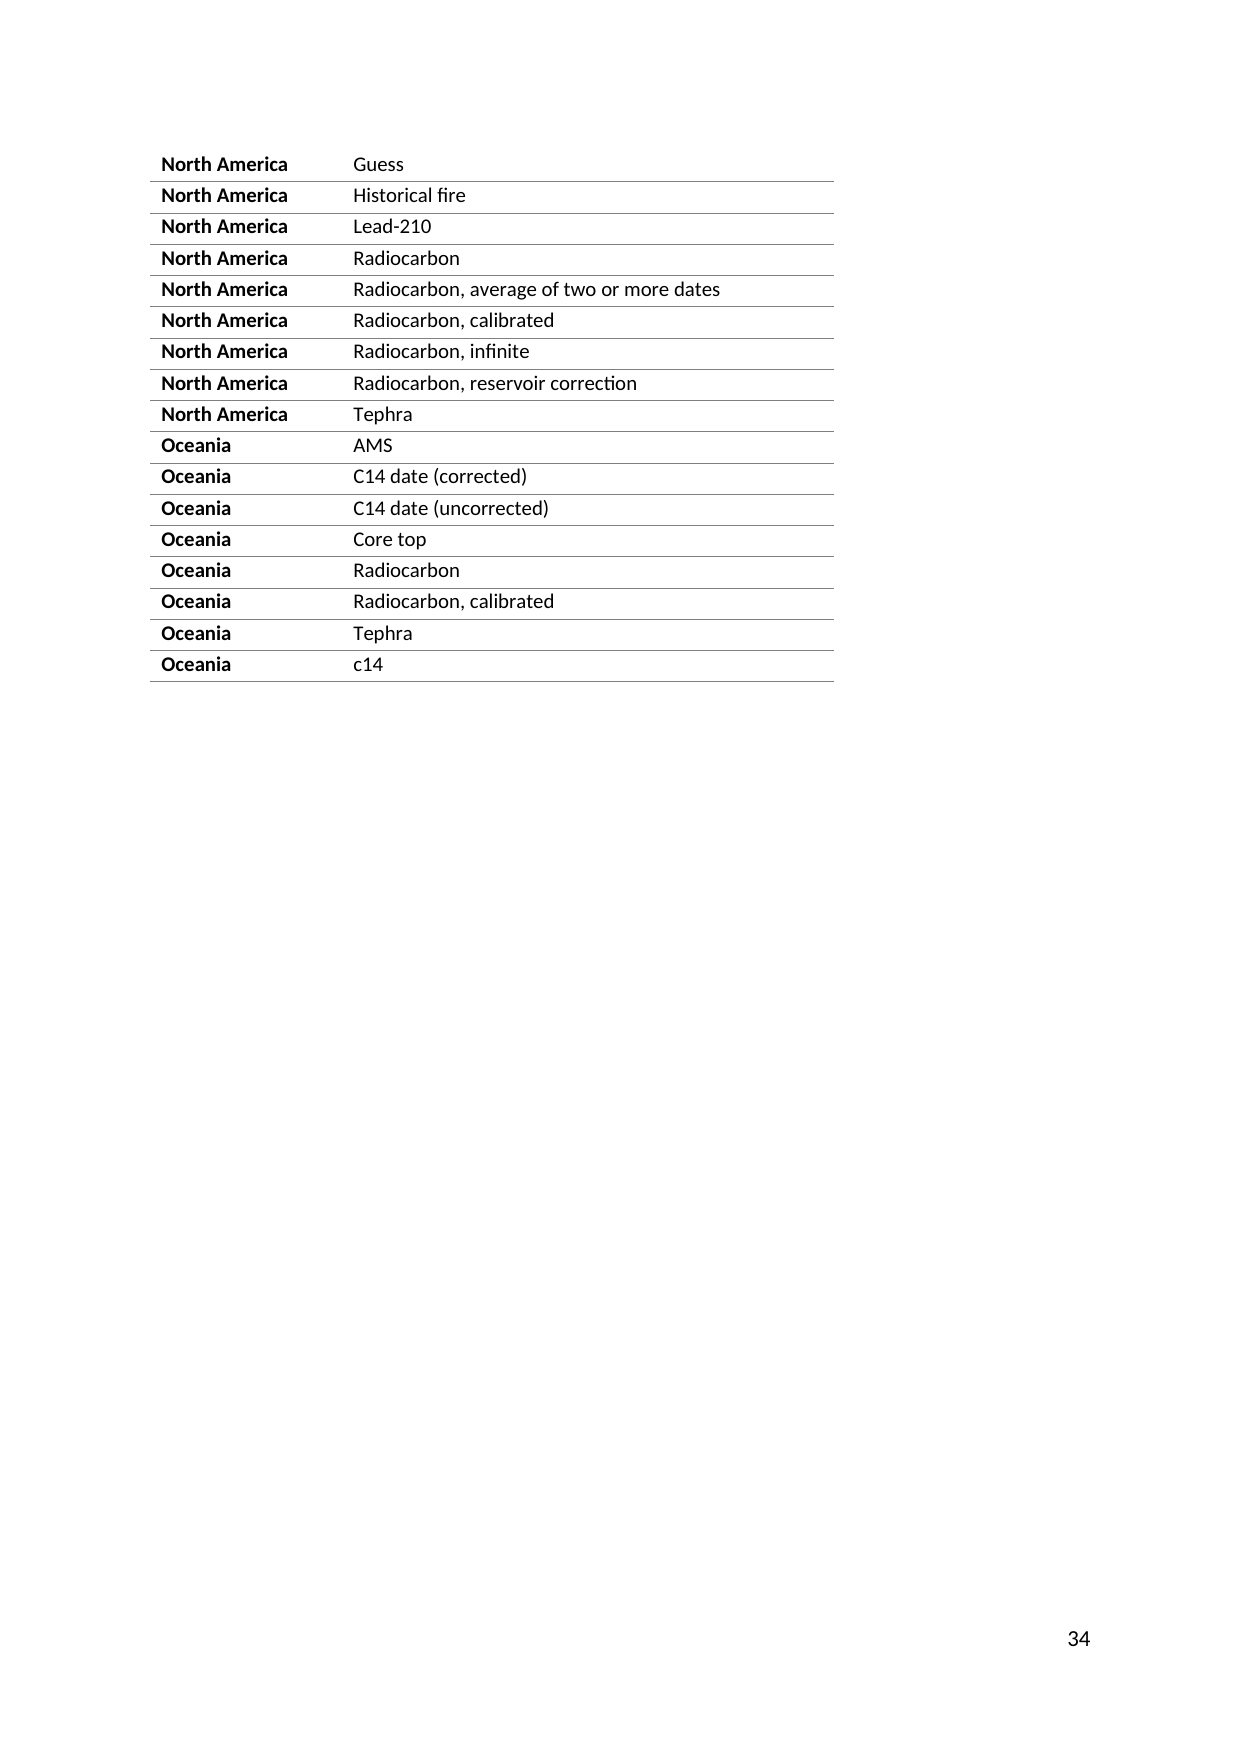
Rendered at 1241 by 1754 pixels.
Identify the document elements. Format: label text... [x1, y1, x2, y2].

table_cell C14 date (corrected) [342, 464, 834, 494]
table_cell Tephra [342, 401, 834, 431]
table_cell Radiocarbon [342, 557, 834, 587]
table_cell Oceania [150, 526, 342, 556]
table_cell Core top [342, 526, 834, 556]
table_cell Historical fire [342, 182, 834, 212]
table_cell Radiocarbon, calibrated [342, 589, 834, 619]
table_cell North America [150, 401, 342, 431]
table_cell Oceania [150, 620, 342, 650]
table_cell Oceania [150, 464, 342, 494]
table_cell North America [150, 150, 342, 181]
table_cell Oceania [150, 495, 342, 525]
table_cell Radiocarbon, calibrated [342, 307, 834, 337]
table_cell North America [150, 339, 342, 369]
table_cell Radiocarbon, reservoir correction [342, 370, 834, 400]
table_cell C14 date (uncorrected) [342, 495, 834, 525]
table_cell Oceania [150, 651, 342, 681]
table_cell North America [150, 307, 342, 337]
table_cell Radiocarbon, average of two or more dates [342, 276, 834, 306]
table_cell AMS [342, 432, 834, 462]
table_cell North America [150, 276, 342, 306]
table_cell Oceania [150, 589, 342, 619]
table_cell Tephra [342, 620, 834, 650]
table_cell Oceania [150, 557, 342, 587]
table_cell Radiocarbon [342, 245, 834, 275]
table_cell Guess [342, 150, 834, 181]
table_cell Lead-210 [342, 214, 834, 244]
table_cell North America [150, 214, 342, 244]
table_cell North America [150, 245, 342, 275]
table_cell c14 [342, 651, 834, 681]
table_cell Radiocarbon, infinite [342, 339, 834, 369]
table_cell North America [150, 370, 342, 400]
table_cell North America [150, 182, 342, 212]
table_cell Oceania [150, 432, 342, 462]
